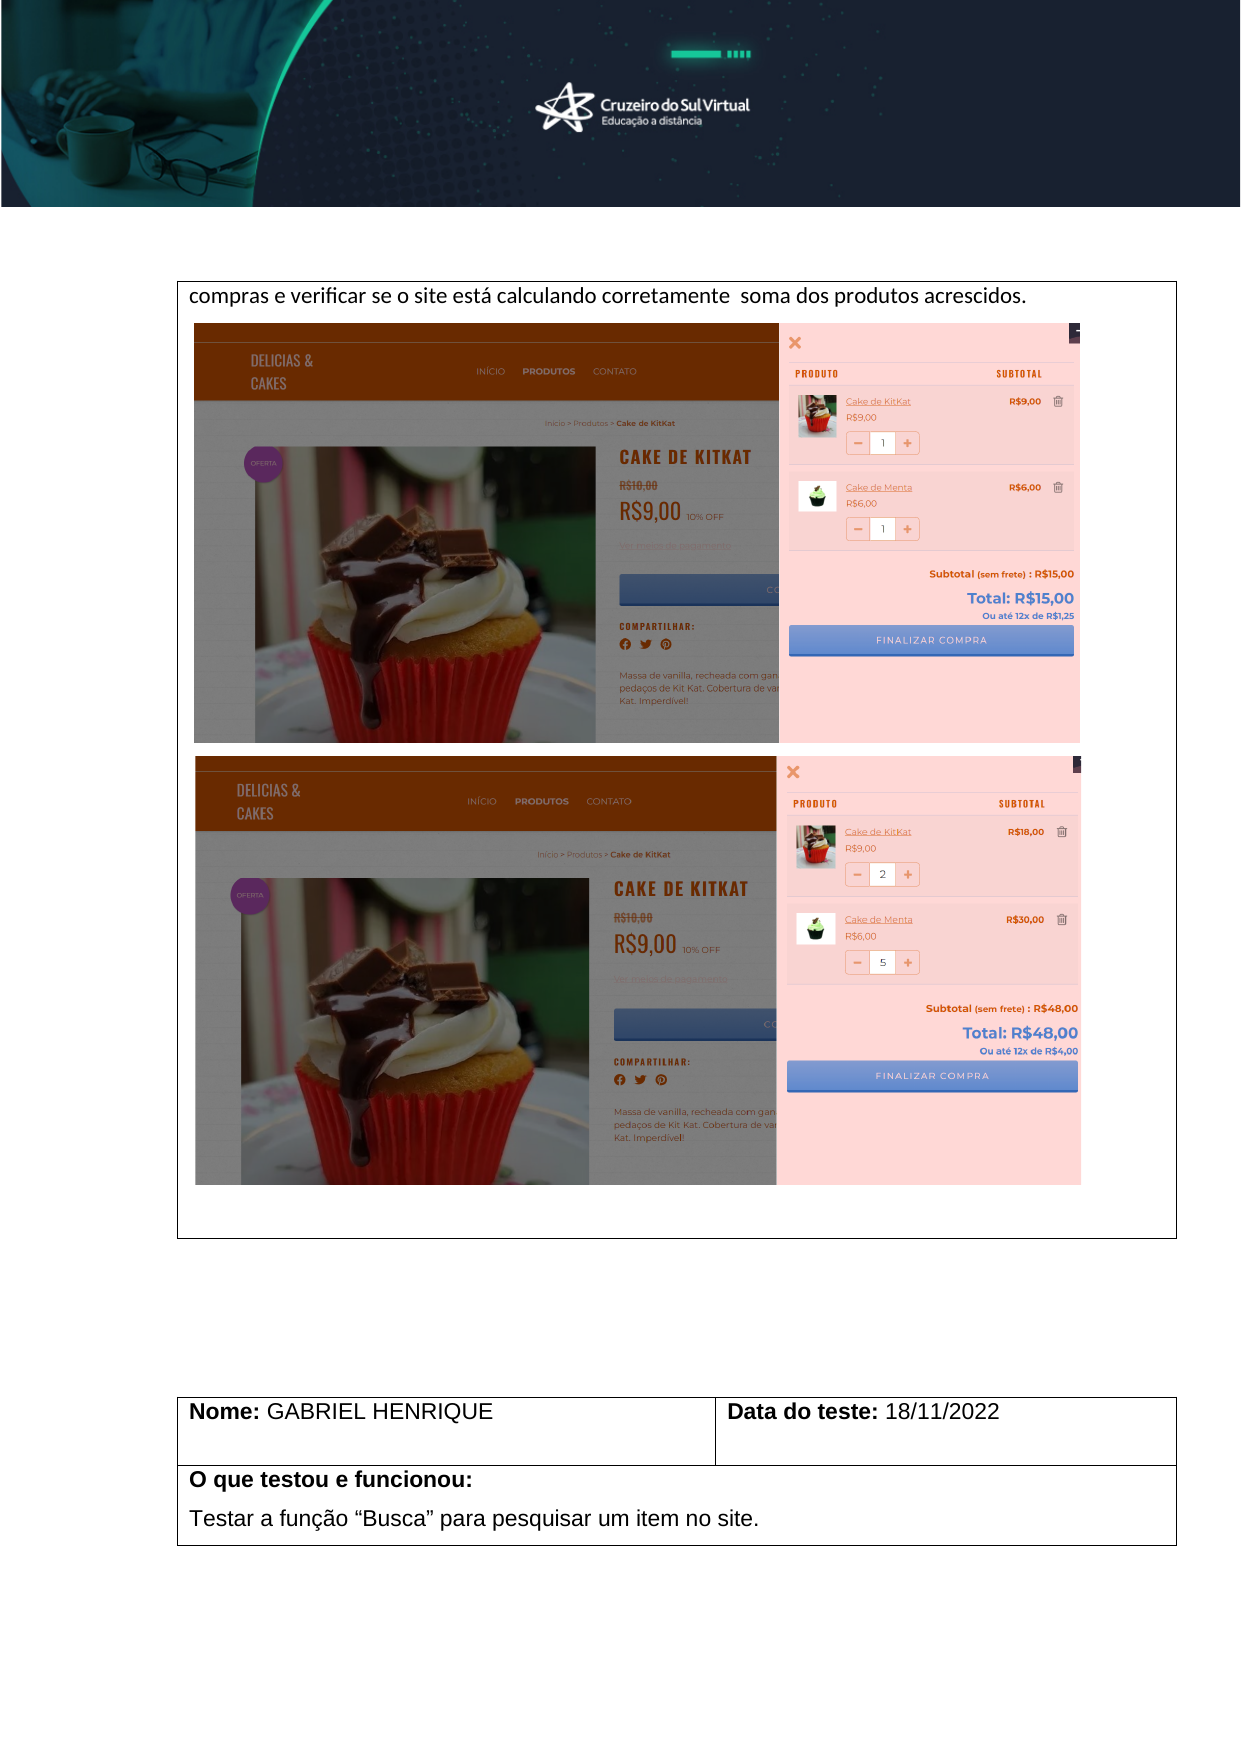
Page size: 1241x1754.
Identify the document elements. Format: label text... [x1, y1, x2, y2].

table_header Nome: GABRIEL HENRIQUE [178, 1398, 715, 1465]
table_header Data do teste: 18/11/2022 [716, 1398, 1176, 1465]
picture [1, 0, 1241, 207]
picture [195, 756, 1082, 1185]
picture [194, 323, 1080, 743]
